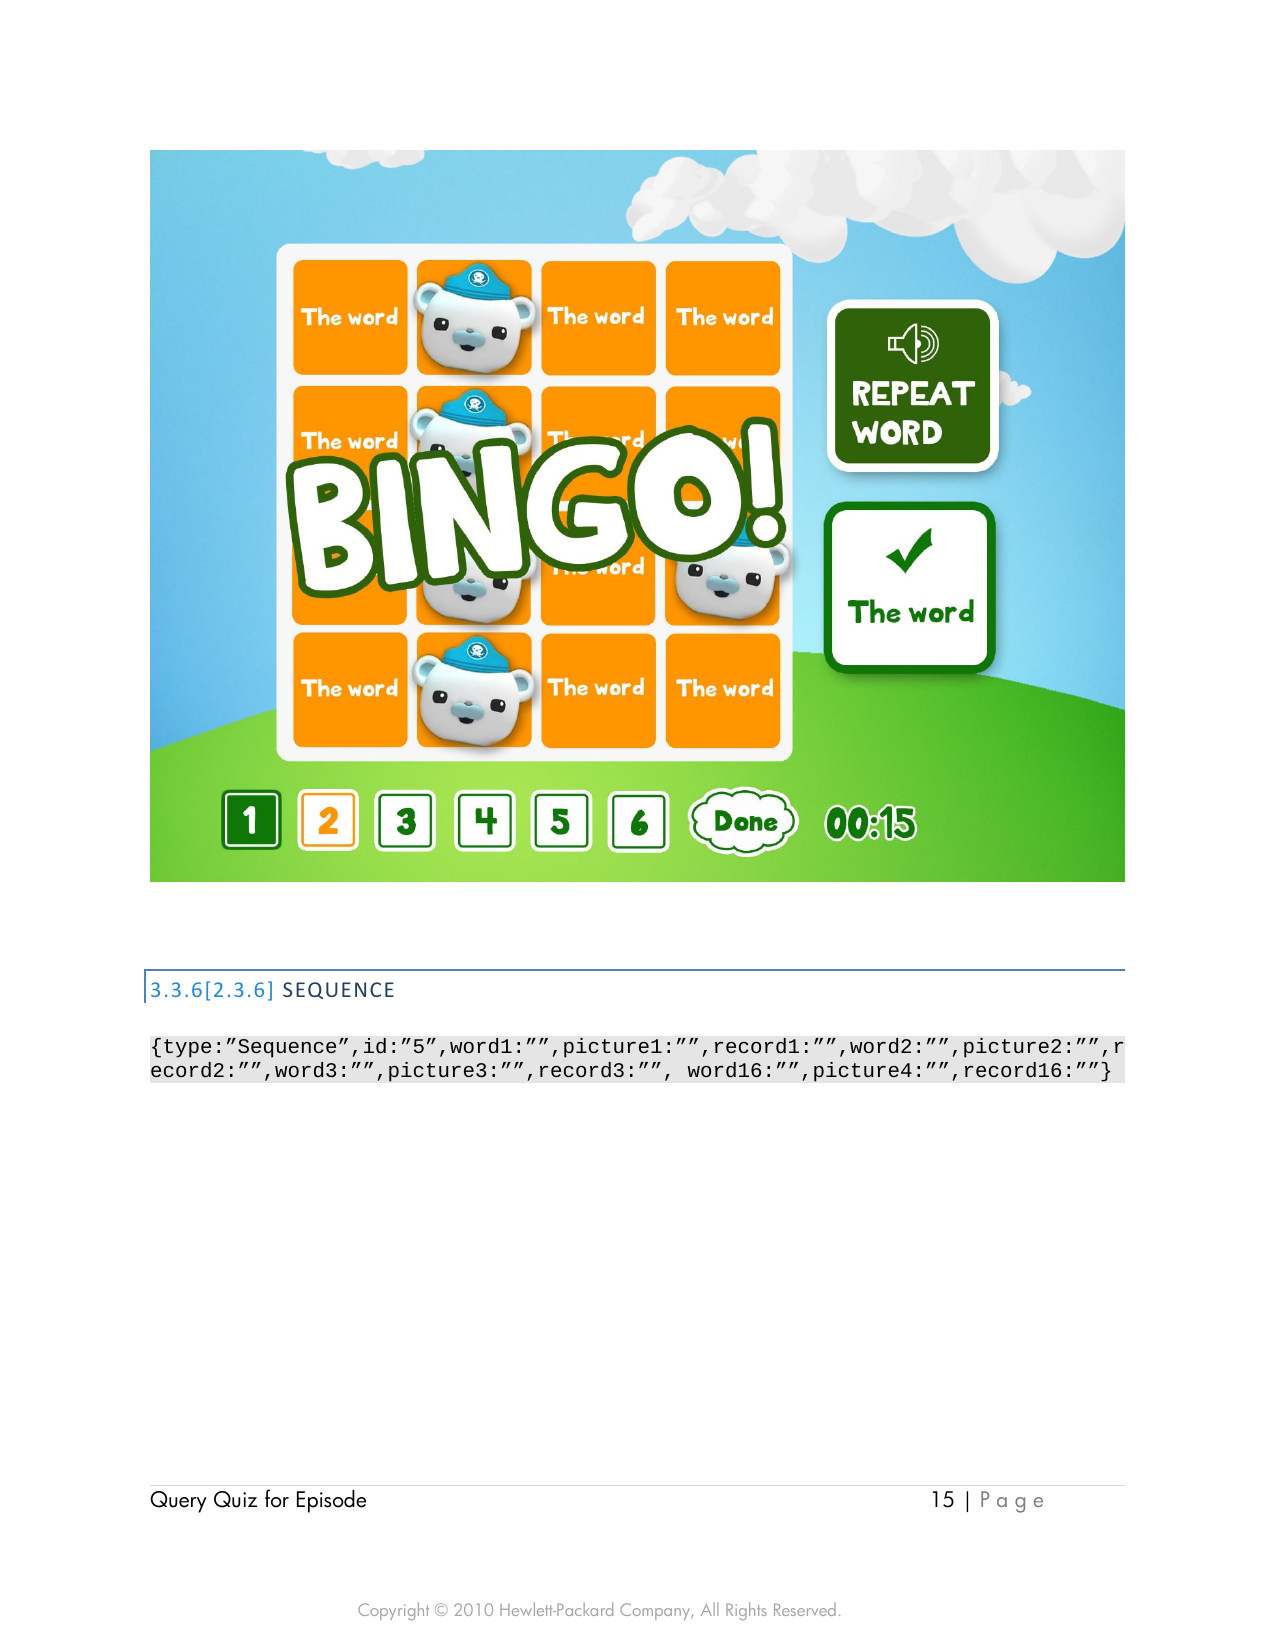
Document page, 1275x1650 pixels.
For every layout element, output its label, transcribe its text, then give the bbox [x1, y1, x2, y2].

text {type:”Sequence”,id:”5”,word1:””,picture1:””,record1:””,word2:””,picture2:””,record2:””,word3:””,picture3:””,record3:””, word16:””,picture4:””,record16:””} [150, 1036, 1125, 1083]
subtitle Sequence [146, 971, 1125, 1003]
picture [150, 150, 1125, 882]
